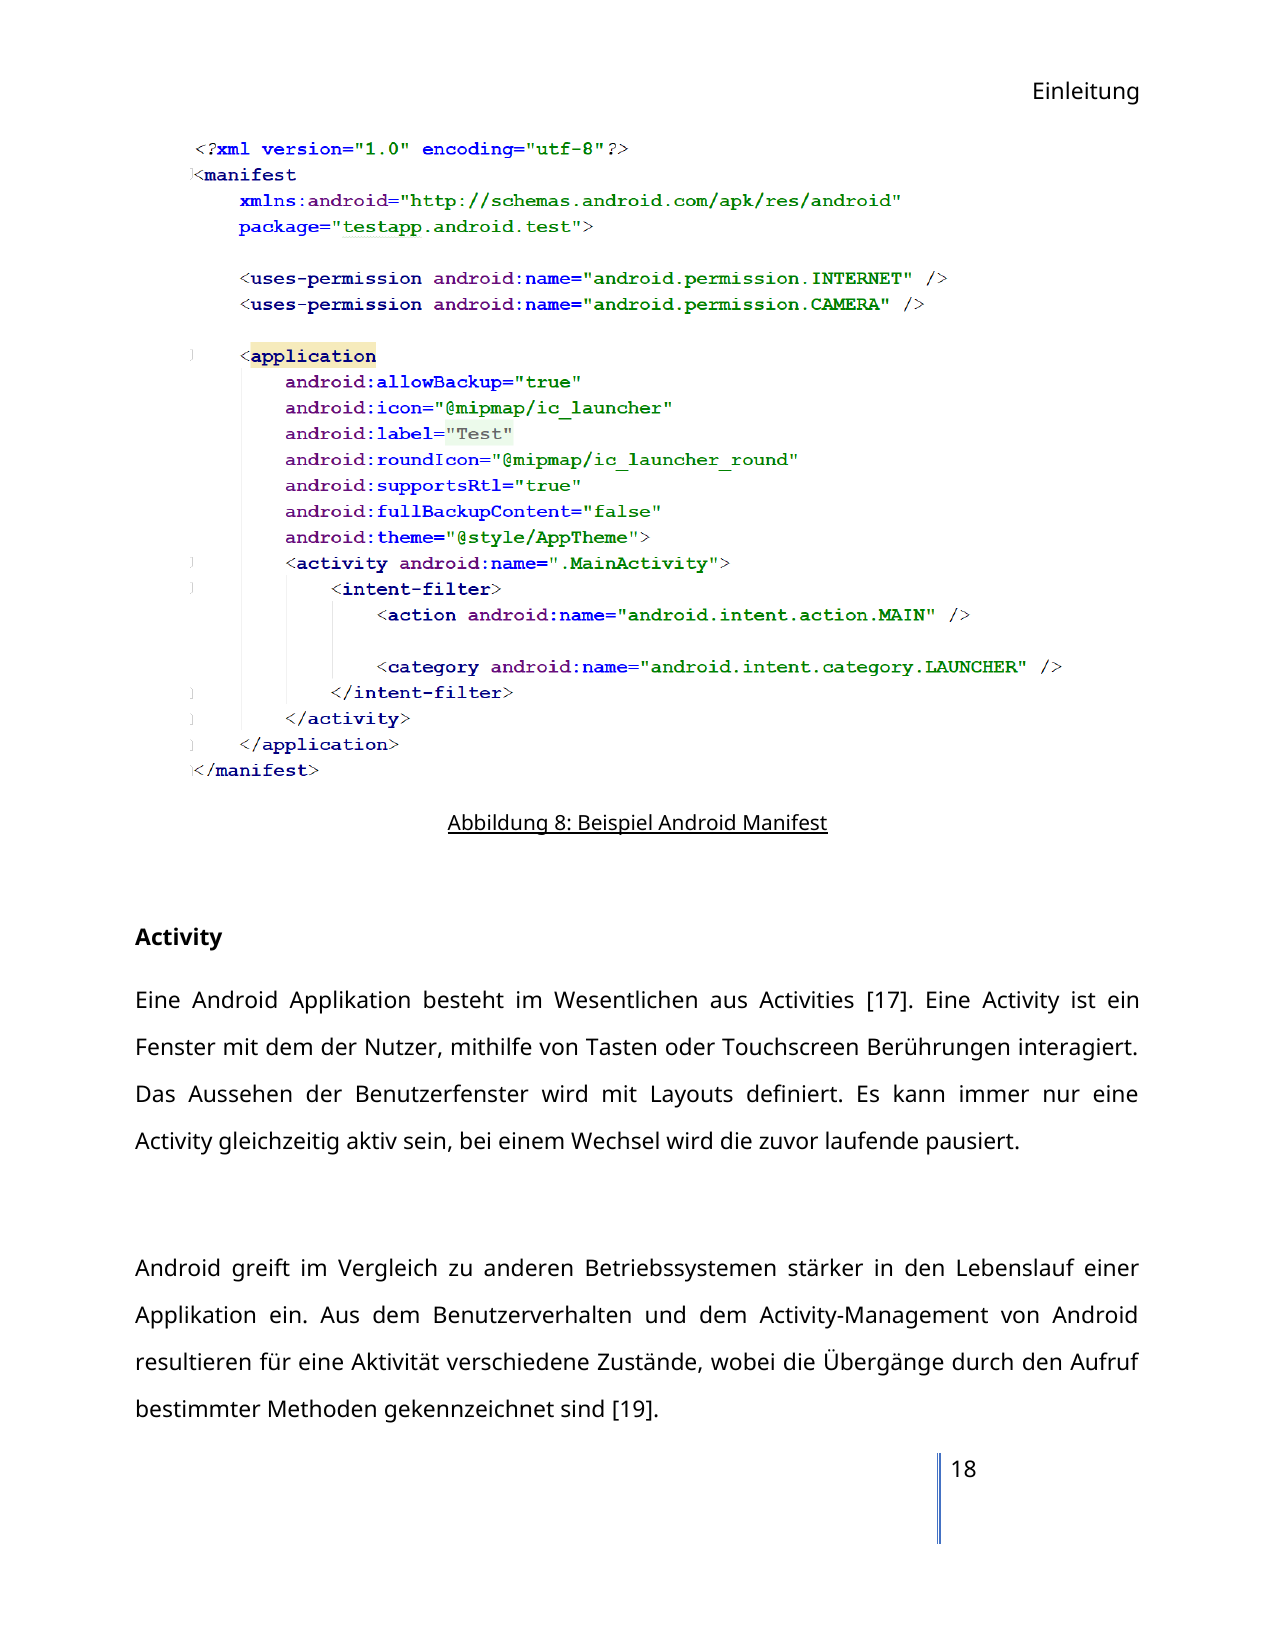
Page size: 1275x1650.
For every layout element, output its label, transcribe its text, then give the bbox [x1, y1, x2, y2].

text Activity [135, 921, 1140, 952]
text Android greift im Vergleich zu anderen Betriebssystemen stärker in den Lebenslauf einer Applikation ein. Aus dem Benutzerverhalten und dem Activity-Management von Android resultieren für eine Aktivität verschiedene Zustände, wobei die Übergänge durch den Aufruf bestimmter Methoden gekennzeichnet sind . [135, 1252, 1140, 1424]
picture [190, 135, 1086, 776]
text Eine Android Applikation besteht im Wesentlichen aus Activities. Eine Activity ist ein Fenster mit dem der Nutzer, mithilfe von Tasten oder Touchscreen Berührungen interagiert. Das Aussehen der Benutzerfenster wird mit Layouts definiert. Es kann immer nur eine Activity gleichzeitig aktiv sein, bei einem Wechsel wird die zuvor laufende pausiert. [135, 984, 1140, 1156]
